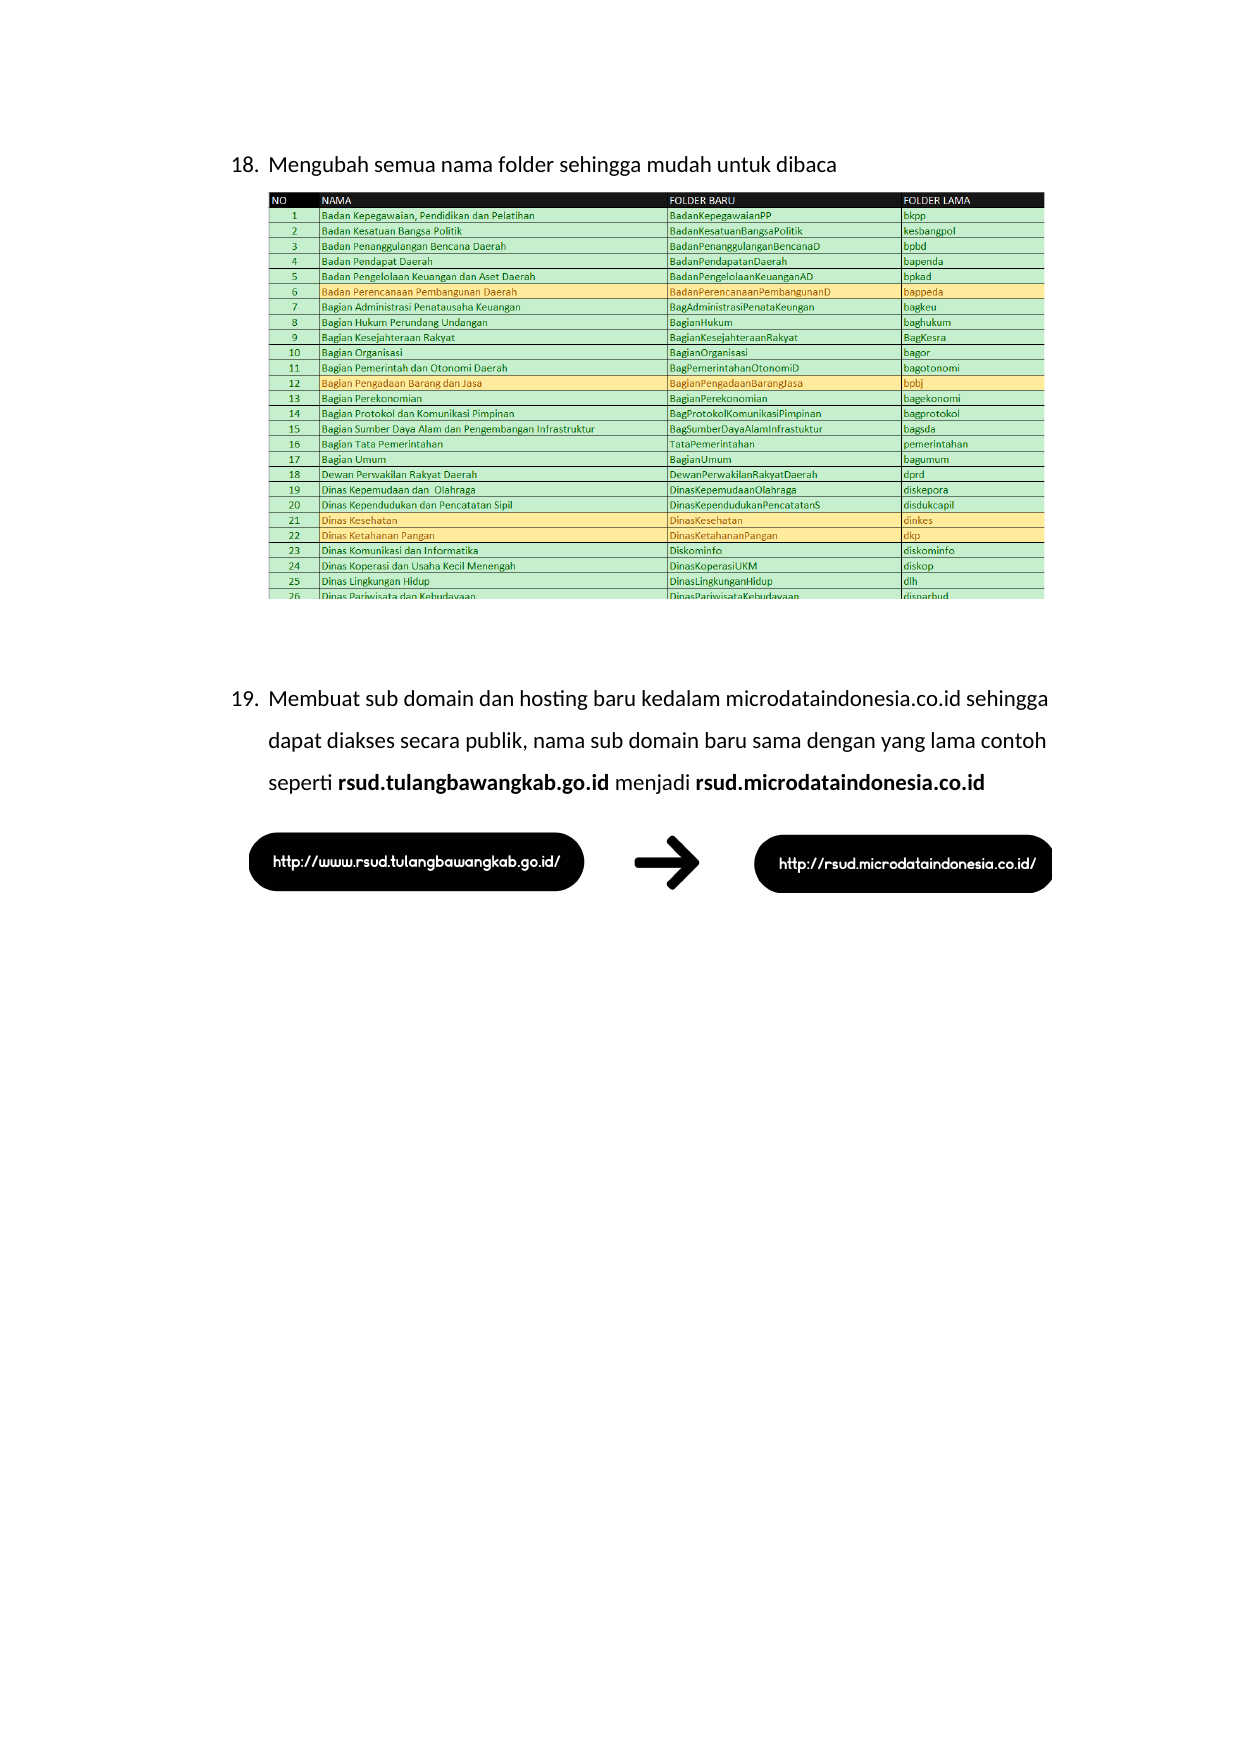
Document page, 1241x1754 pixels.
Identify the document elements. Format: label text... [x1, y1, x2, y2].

picture [248, 830, 1052, 893]
picture [268, 192, 1045, 599]
list Membuat sub domain dan hosting baru kedalam microdataindonesia.co.id sehingga dapat diakses secara publik, nama sub domain baru sama dengan yang lama contoh seperti rsud.tulangbawangkab.go.id menjadi rsud.microdataindonesia.co.id [231, 684, 1090, 797]
